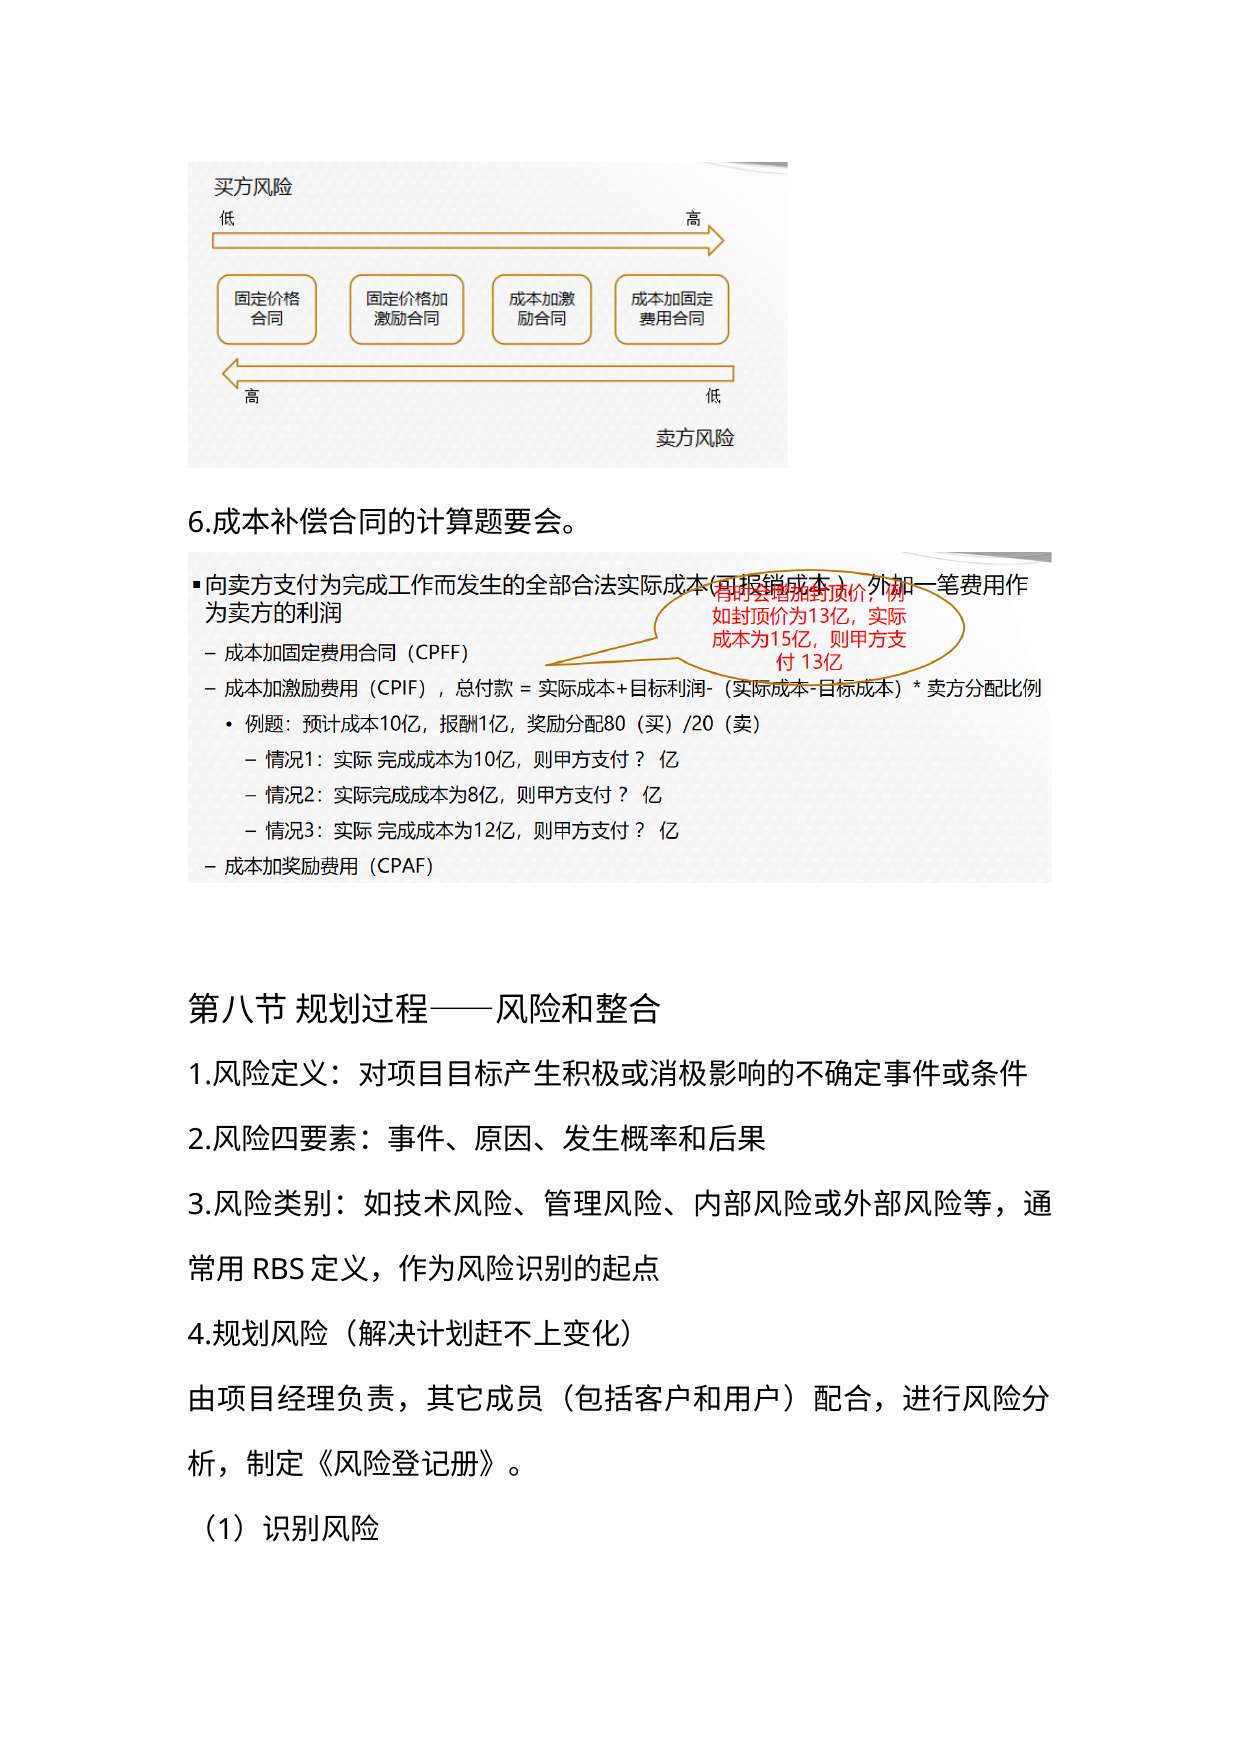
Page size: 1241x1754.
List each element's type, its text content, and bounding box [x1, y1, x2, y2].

list 规划过程——风险和整合 [187, 974, 1053, 1039]
list 4.规划风险（解决计划赶不上变化） [187, 1299, 1053, 1364]
list 2.风险四要素：事件、原因、发生概率和后果 [187, 1104, 1053, 1169]
list 1.风险定义：对项目目标产生积极或消极影响的不确定事件或条件 [187, 1039, 1053, 1104]
list 3.风险类别：如技术风险、管理风险、内部风险或外部风险等，通常用RBS定义，作为风险识别的起点 [187, 1169, 1053, 1299]
list 识别风险 [187, 1494, 1053, 1559]
list 6.成本补偿合同的计算题要会。 [187, 487, 1053, 552]
picture [187, 552, 1052, 883]
list 由项目经理负责，其它成员（包括客户和用户）配合，进行风险分析，制定《风险登记册》。 [187, 1364, 1053, 1494]
picture [187, 162, 788, 468]
